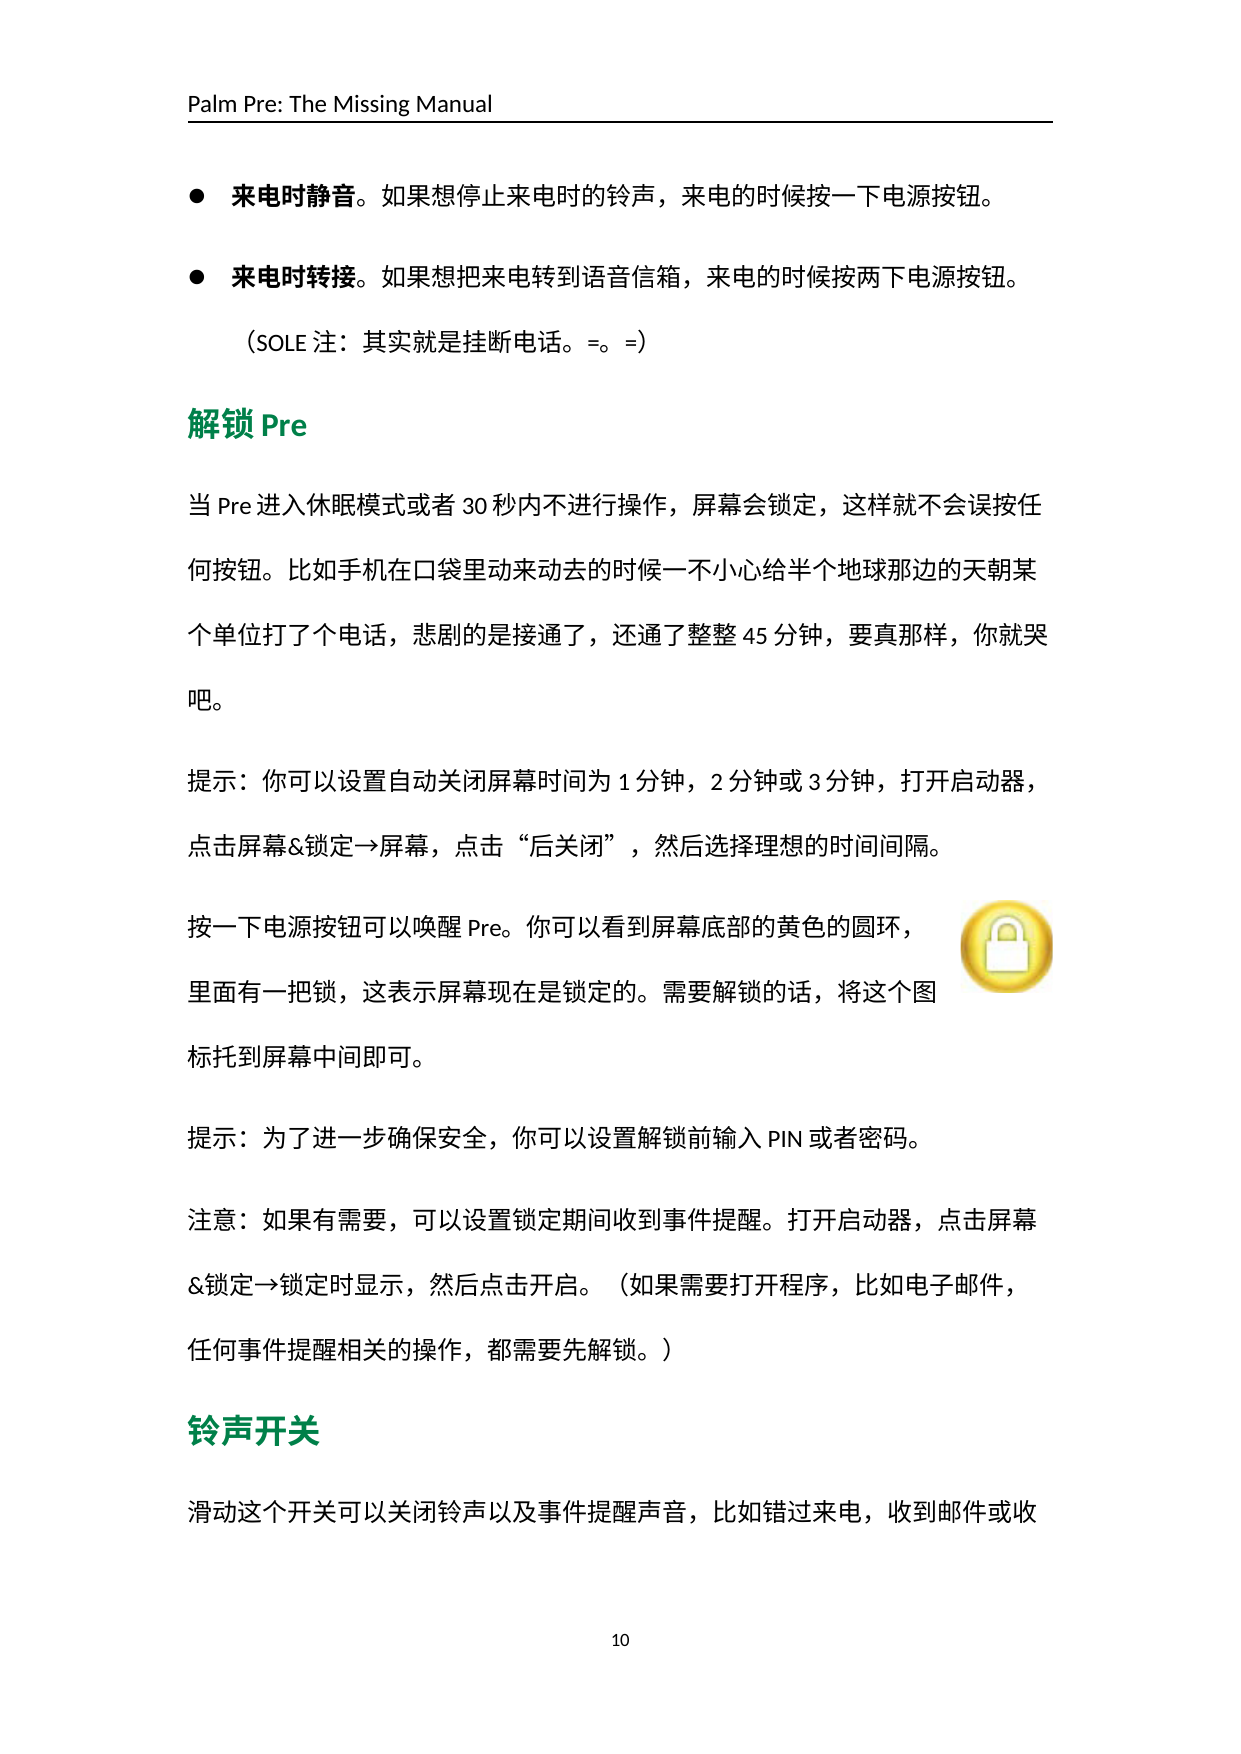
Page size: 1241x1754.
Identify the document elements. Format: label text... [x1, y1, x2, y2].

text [187, 1478, 1053, 1543]
text 铃声开关 [187, 1397, 1053, 1462]
list 来电时静音。如果想停止来电时的铃声，来电的时候按一下电源按钮。 [187, 162, 1053, 227]
list 来电时转接。如果想把来电转到语音信箱，来电的时候按两下电源按钮。（SOLE注：其实就是挂断电话。=。=） [187, 243, 1053, 373]
text 解锁Pre [187, 389, 1053, 454]
text 注意：如果有需要，可以设置锁定期间收到事件提醒。打开启动器，点击屏幕&锁定→锁定时显示，然后点击开启。（如果需要打开程序，比如电子邮件，任何事件提醒相关的操作，都需要先解锁。） [187, 1186, 1053, 1381]
text 提示：你可以设置自动关闭屏幕时间为1分钟，2分钟或3分钟，打开启动器，点击屏幕&锁定→屏幕，点击“后关闭”，然后选择理想的时间间隔。 [187, 747, 1053, 877]
text 按一下电源按钮可以唤醒Pre。你可以看到屏幕底部的黄色的圆环，里面有一把锁，这表示屏幕现在是锁定的。需要解锁的话，将这个图标托到屏幕中间即可。 [187, 893, 1053, 1088]
text 提示：为了进一步确保安全，你可以设置解锁前输入PIN或者密码。 [187, 1104, 1053, 1169]
text 当Pre进入休眠模式或者30秒内不进行操作，屏幕会锁定，这样就不会误按任何按钮。比如手机在口袋里动来动去的时候一不小心给半个地球那边的天朝某个单位打了个电话，悲剧的是接通了，还通了整整45分钟，要真那样，你就哭吧。 [187, 471, 1053, 731]
